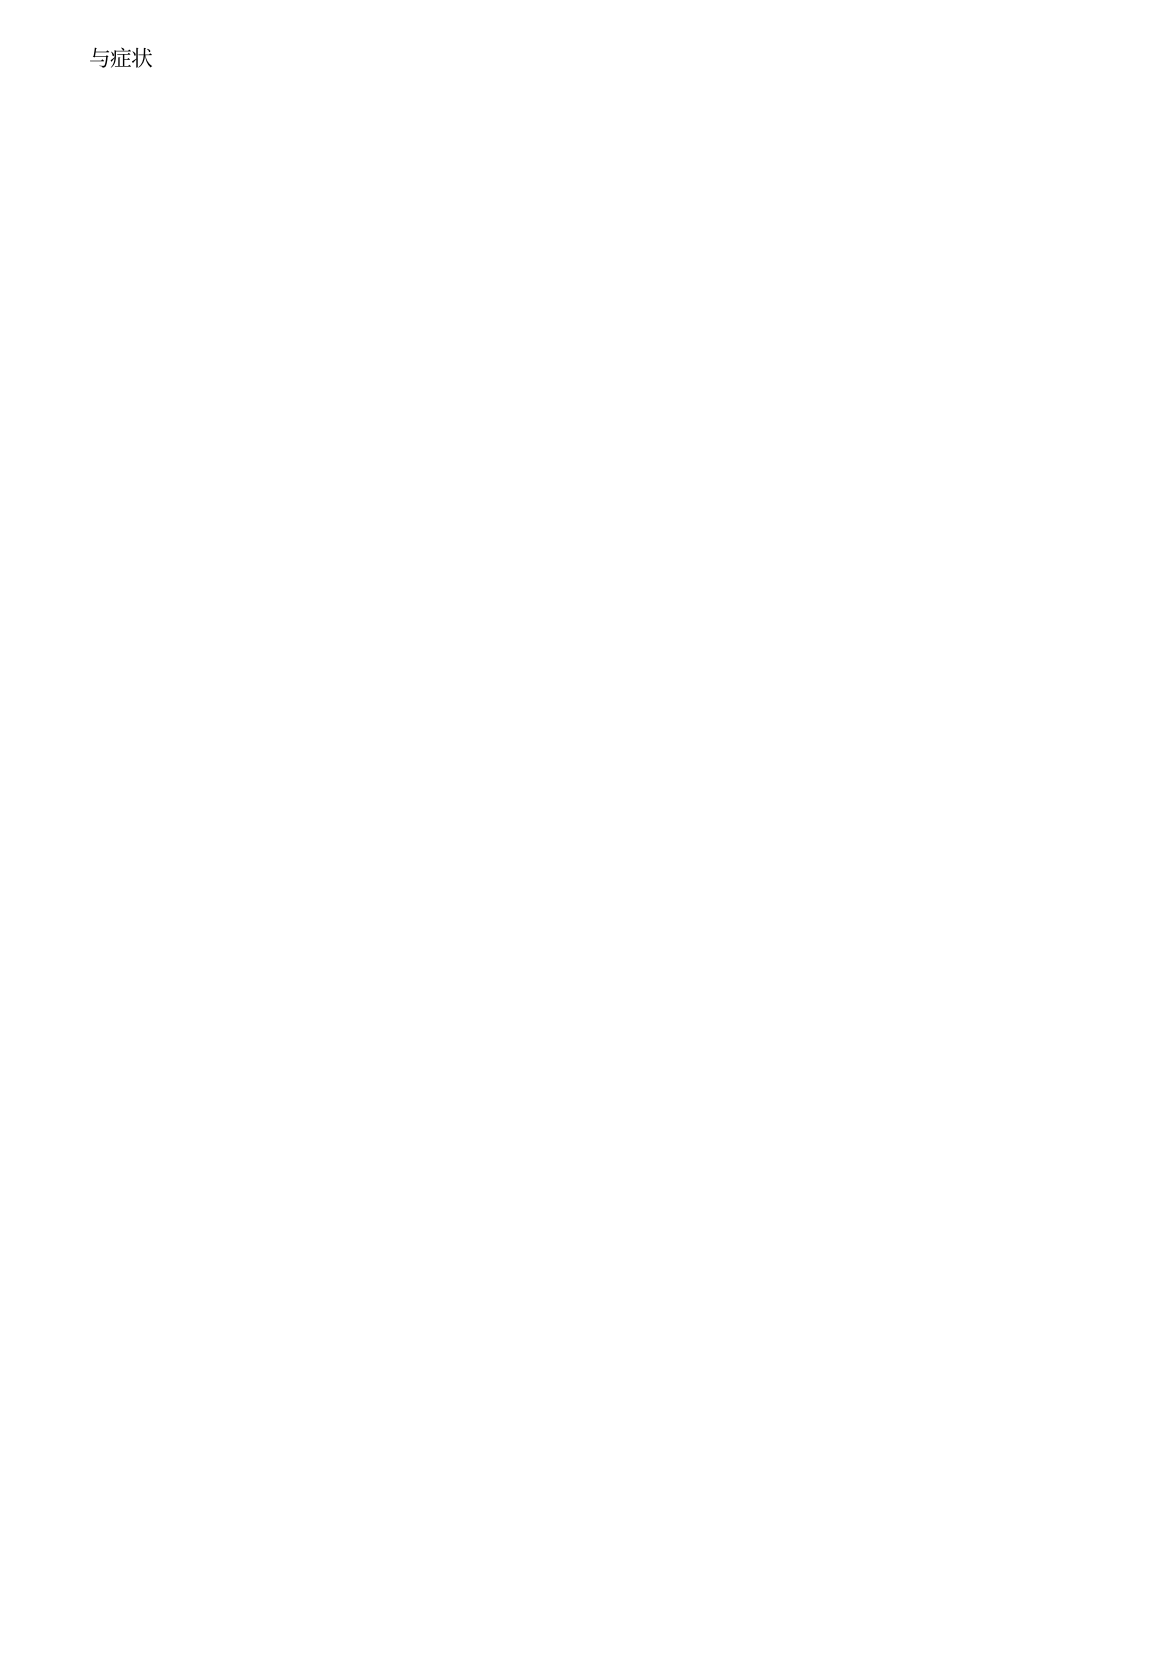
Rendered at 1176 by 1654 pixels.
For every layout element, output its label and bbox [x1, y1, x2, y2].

text [89, 42, 990, 73]
